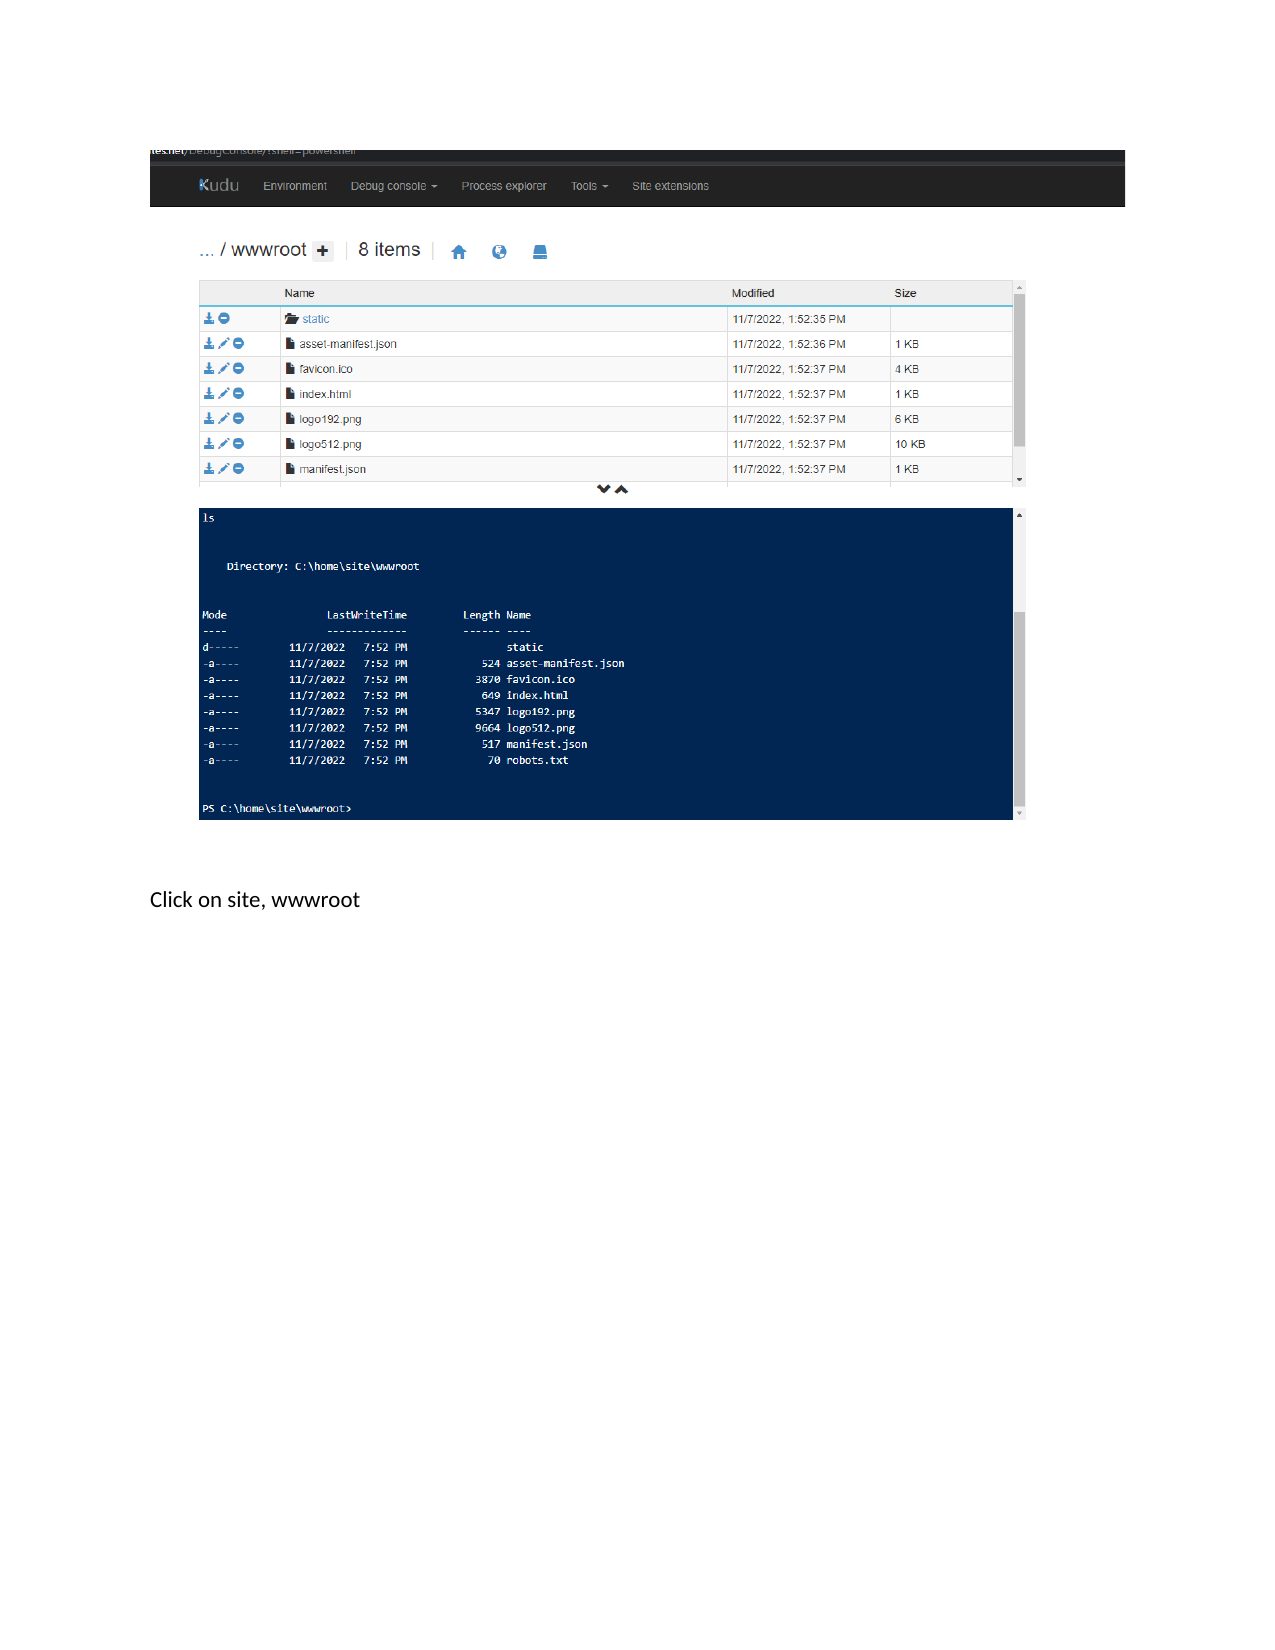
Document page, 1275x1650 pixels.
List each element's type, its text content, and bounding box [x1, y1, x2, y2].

picture [150, 150, 1125, 853]
text Click on site, wwwroot [150, 853, 1125, 913]
